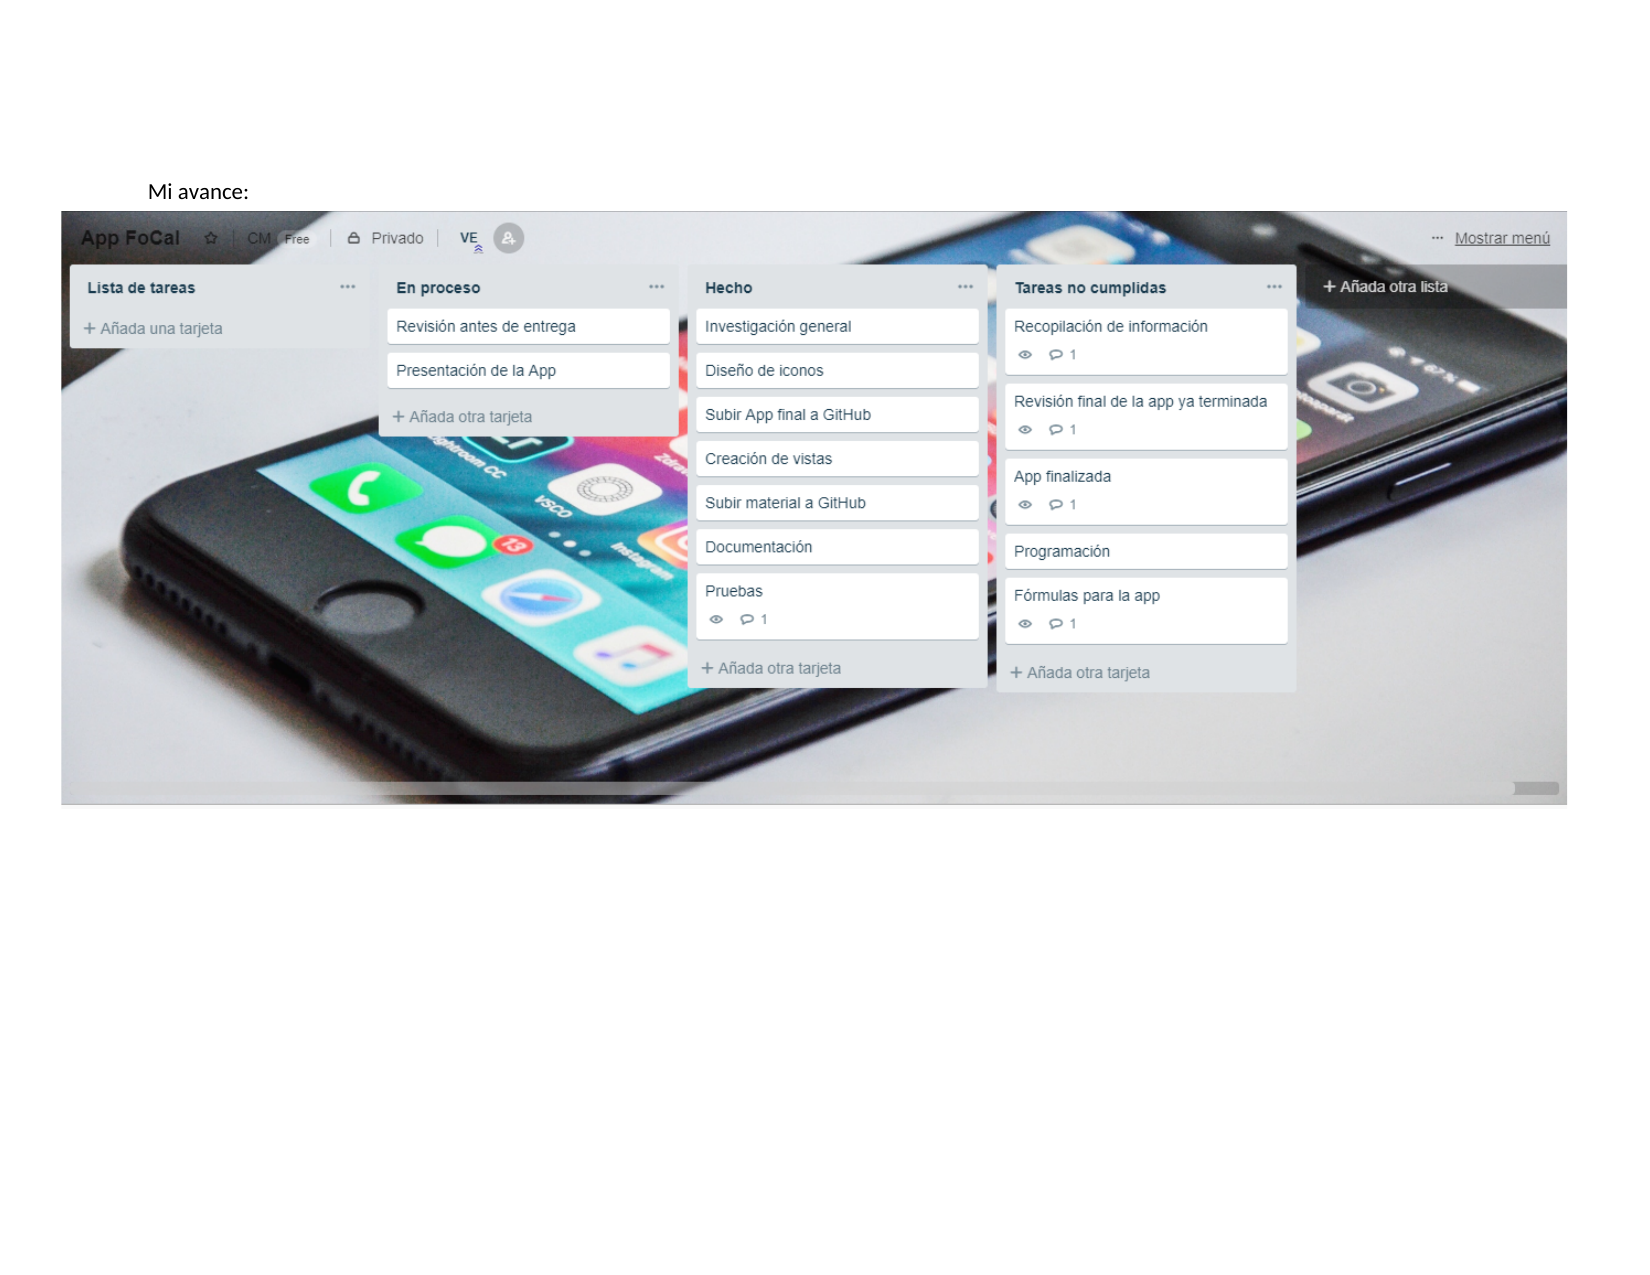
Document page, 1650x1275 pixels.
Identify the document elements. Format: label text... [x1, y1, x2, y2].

picture [61, 211, 1568, 809]
text Mi avance: [148, 177, 1502, 205]
